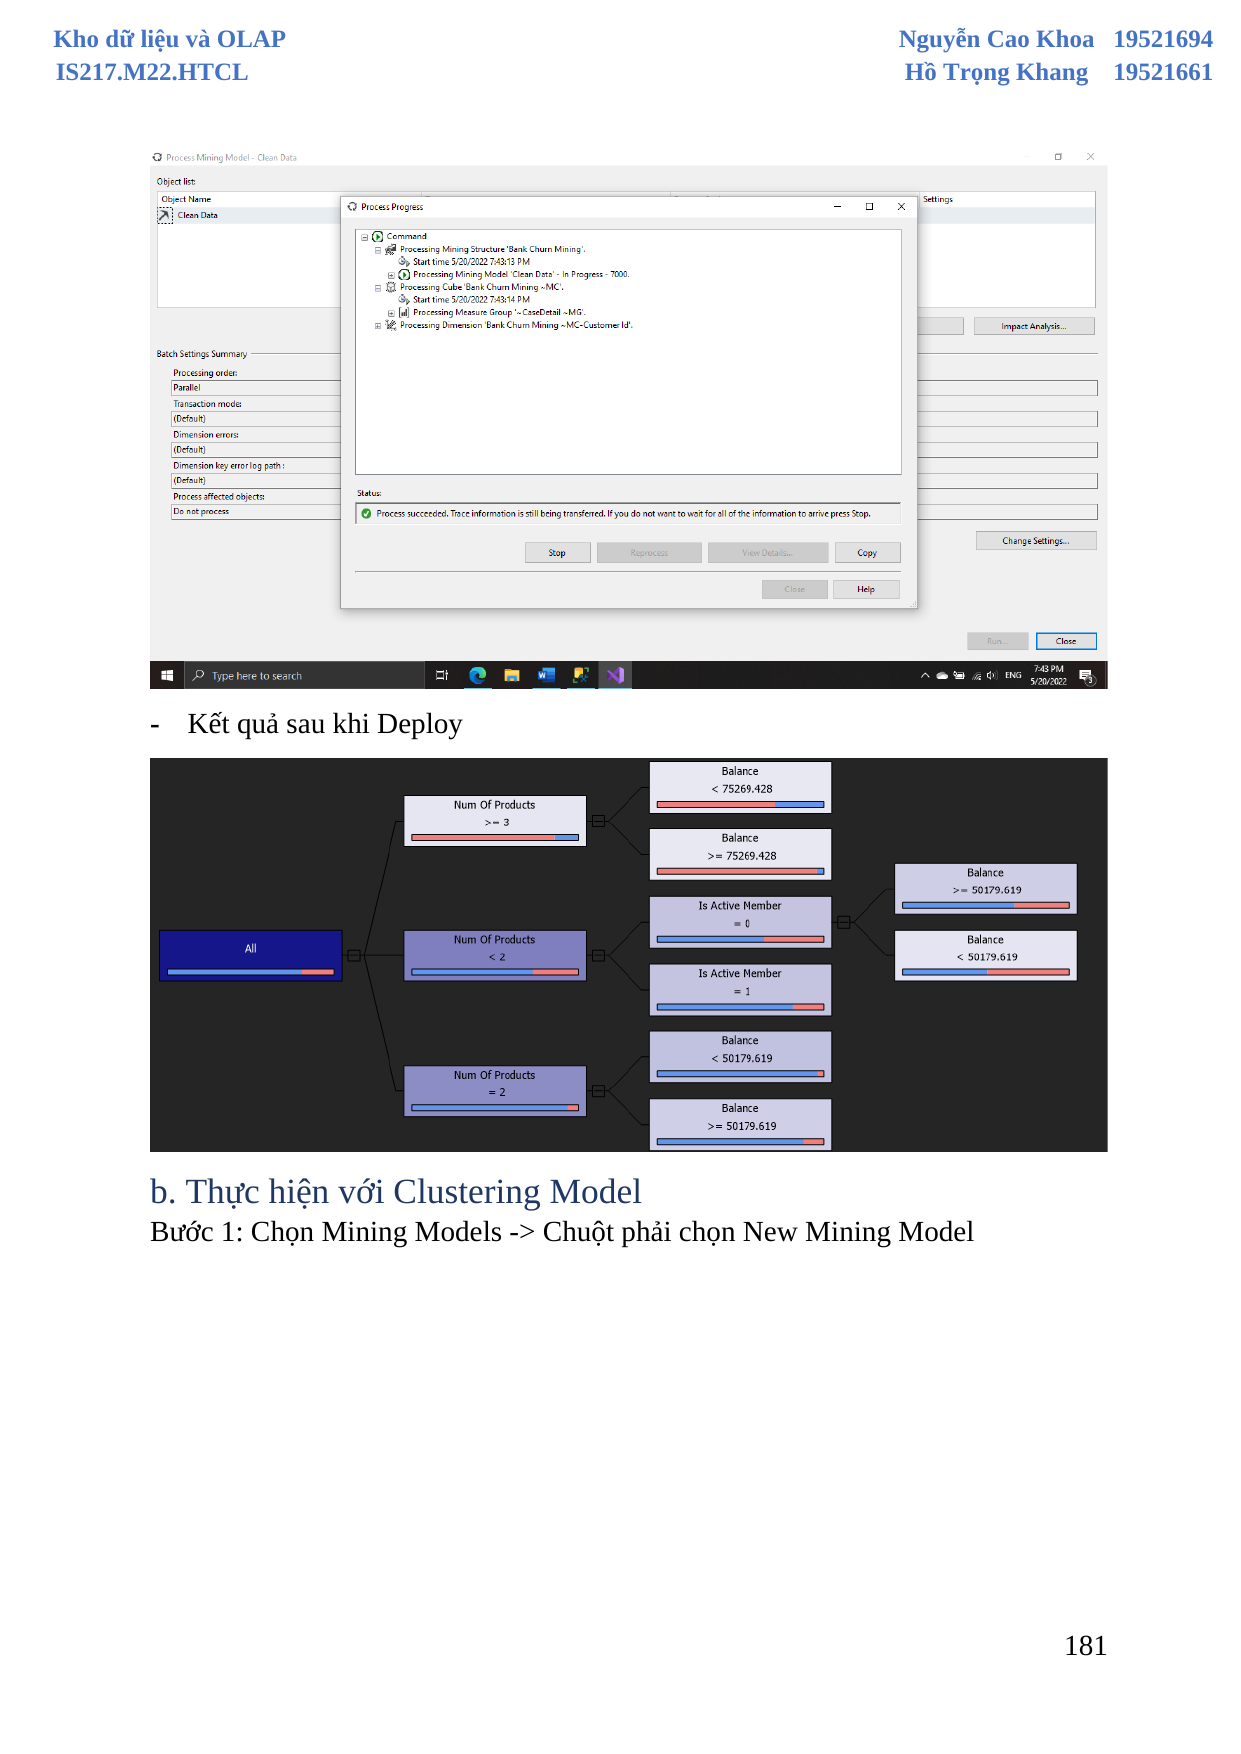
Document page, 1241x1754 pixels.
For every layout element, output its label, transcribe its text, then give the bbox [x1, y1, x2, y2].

picture [150, 150, 1108, 689]
picture [150, 758, 1108, 1152]
list Kết quả sau khi Deploy [150, 707, 1107, 740]
text Bước 1: Chọn Mining Models -> Chuột phải chọn New Mining Model [150, 1214, 1107, 1248]
subtitle b. Thực hiện với Clustering Model [150, 1170, 1107, 1211]
